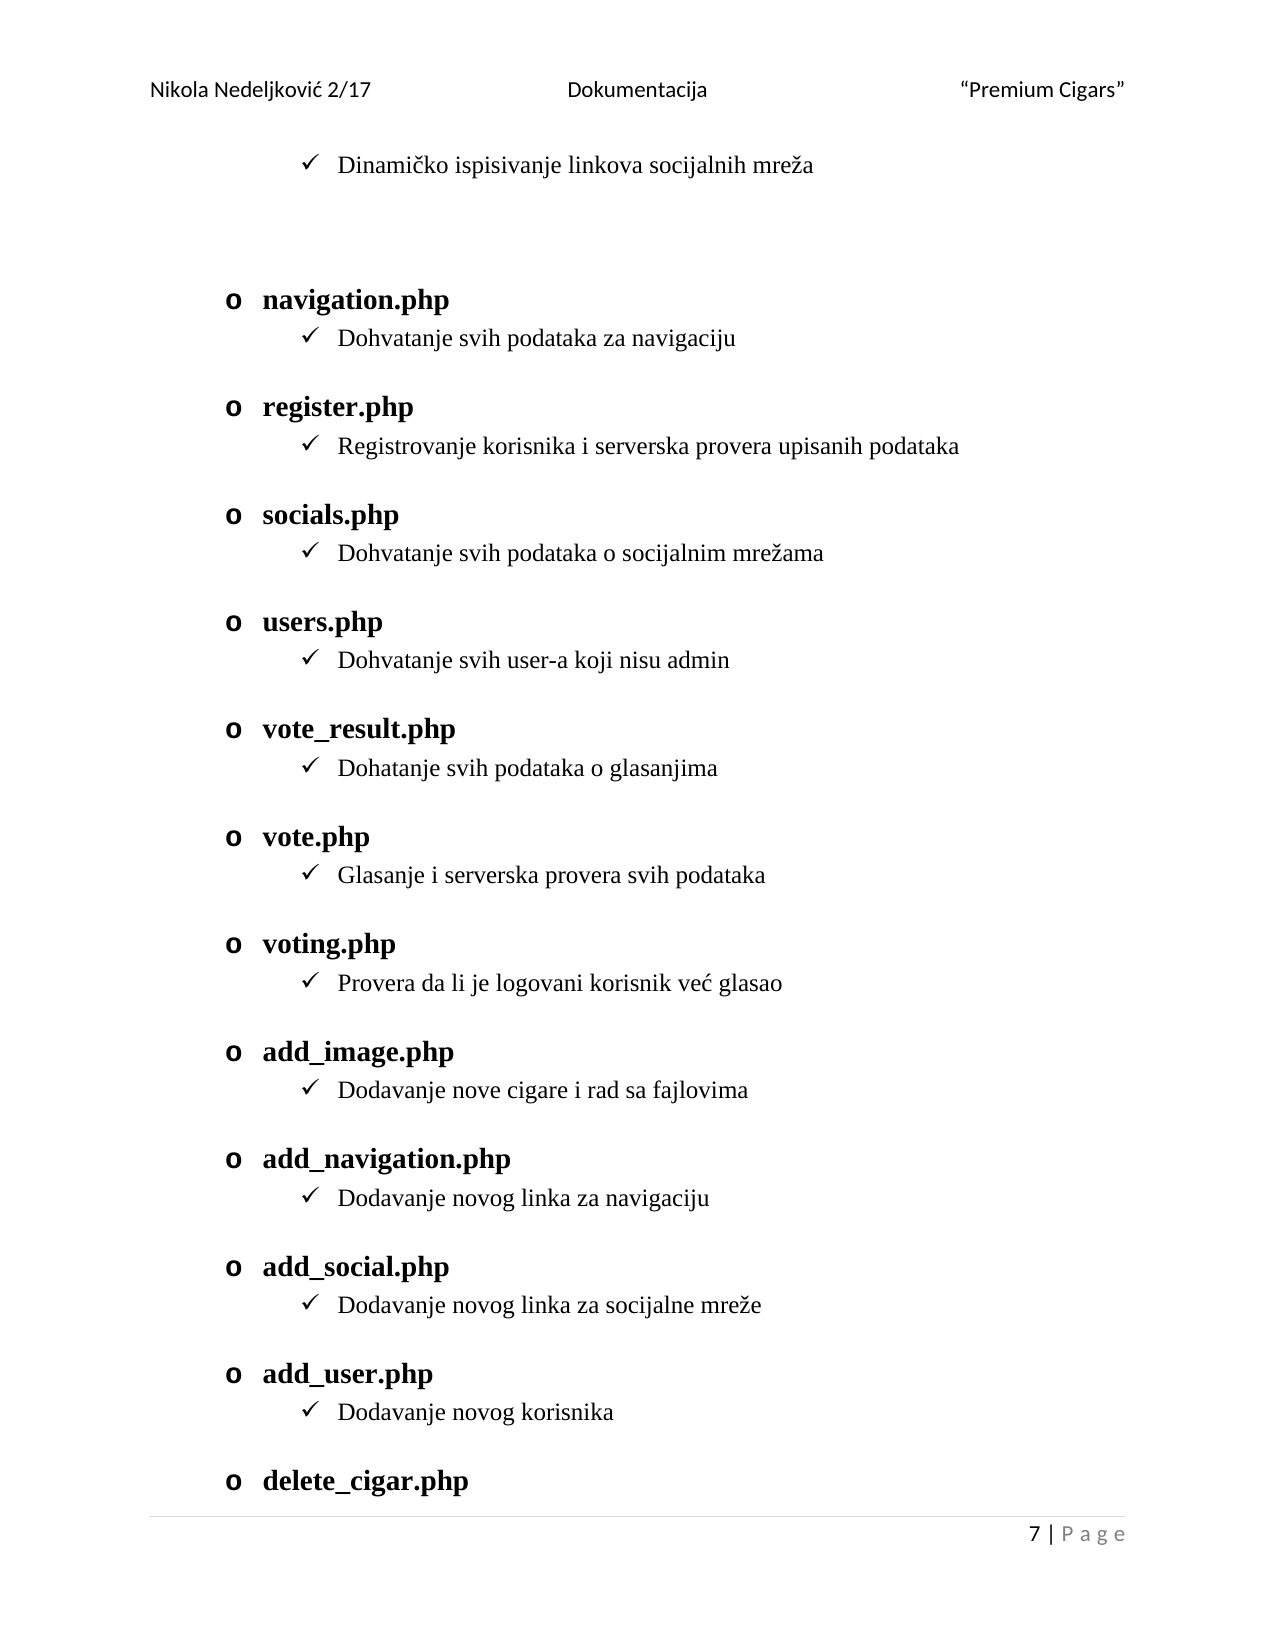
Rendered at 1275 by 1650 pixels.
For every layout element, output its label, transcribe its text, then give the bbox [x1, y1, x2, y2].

list add_user.php [225, 1356, 1125, 1392]
list add_social.php [225, 1249, 1125, 1285]
list navigation.php [225, 282, 1125, 318]
list vote_result.php [225, 712, 1125, 748]
list add_navigation.php [225, 1141, 1125, 1177]
list voting.php [225, 926, 1125, 962]
list add_image.php [225, 1034, 1125, 1070]
list Registrovanje korisnika i serverska provera upisanih podataka [300, 431, 1125, 459]
list register.php [225, 389, 1125, 426]
list Dodavanje novog korisnika [300, 1397, 1125, 1426]
list Glasanje i serverska provera svih podataka [300, 860, 1125, 889]
list Dohvatanje svih user-a koji nisu admin [300, 646, 1125, 674]
list socials.php [225, 497, 1125, 533]
list Dinamičko ispisivanje linkova socijalnih mreža [300, 150, 1125, 179]
list Dodavanje nove cigare i rad sa fajlovima [300, 1075, 1125, 1104]
list Dodavanje novog linka za navigaciju [300, 1183, 1125, 1211]
list users.php [225, 604, 1125, 640]
list Provera da li je logovani korisnik već glasao [300, 968, 1125, 997]
list Dohatanje svih podataka o glasanjima [300, 753, 1125, 782]
list vote.php [225, 819, 1125, 855]
list Dohvatanje svih podataka za navigaciju [300, 323, 1125, 352]
list Dodavanje novog linka za socijalne mreže [300, 1290, 1125, 1319]
list Dohvatanje svih podataka o socijalnim mrežama [300, 538, 1125, 567]
list delete_cigar.php [225, 1463, 1125, 1499]
